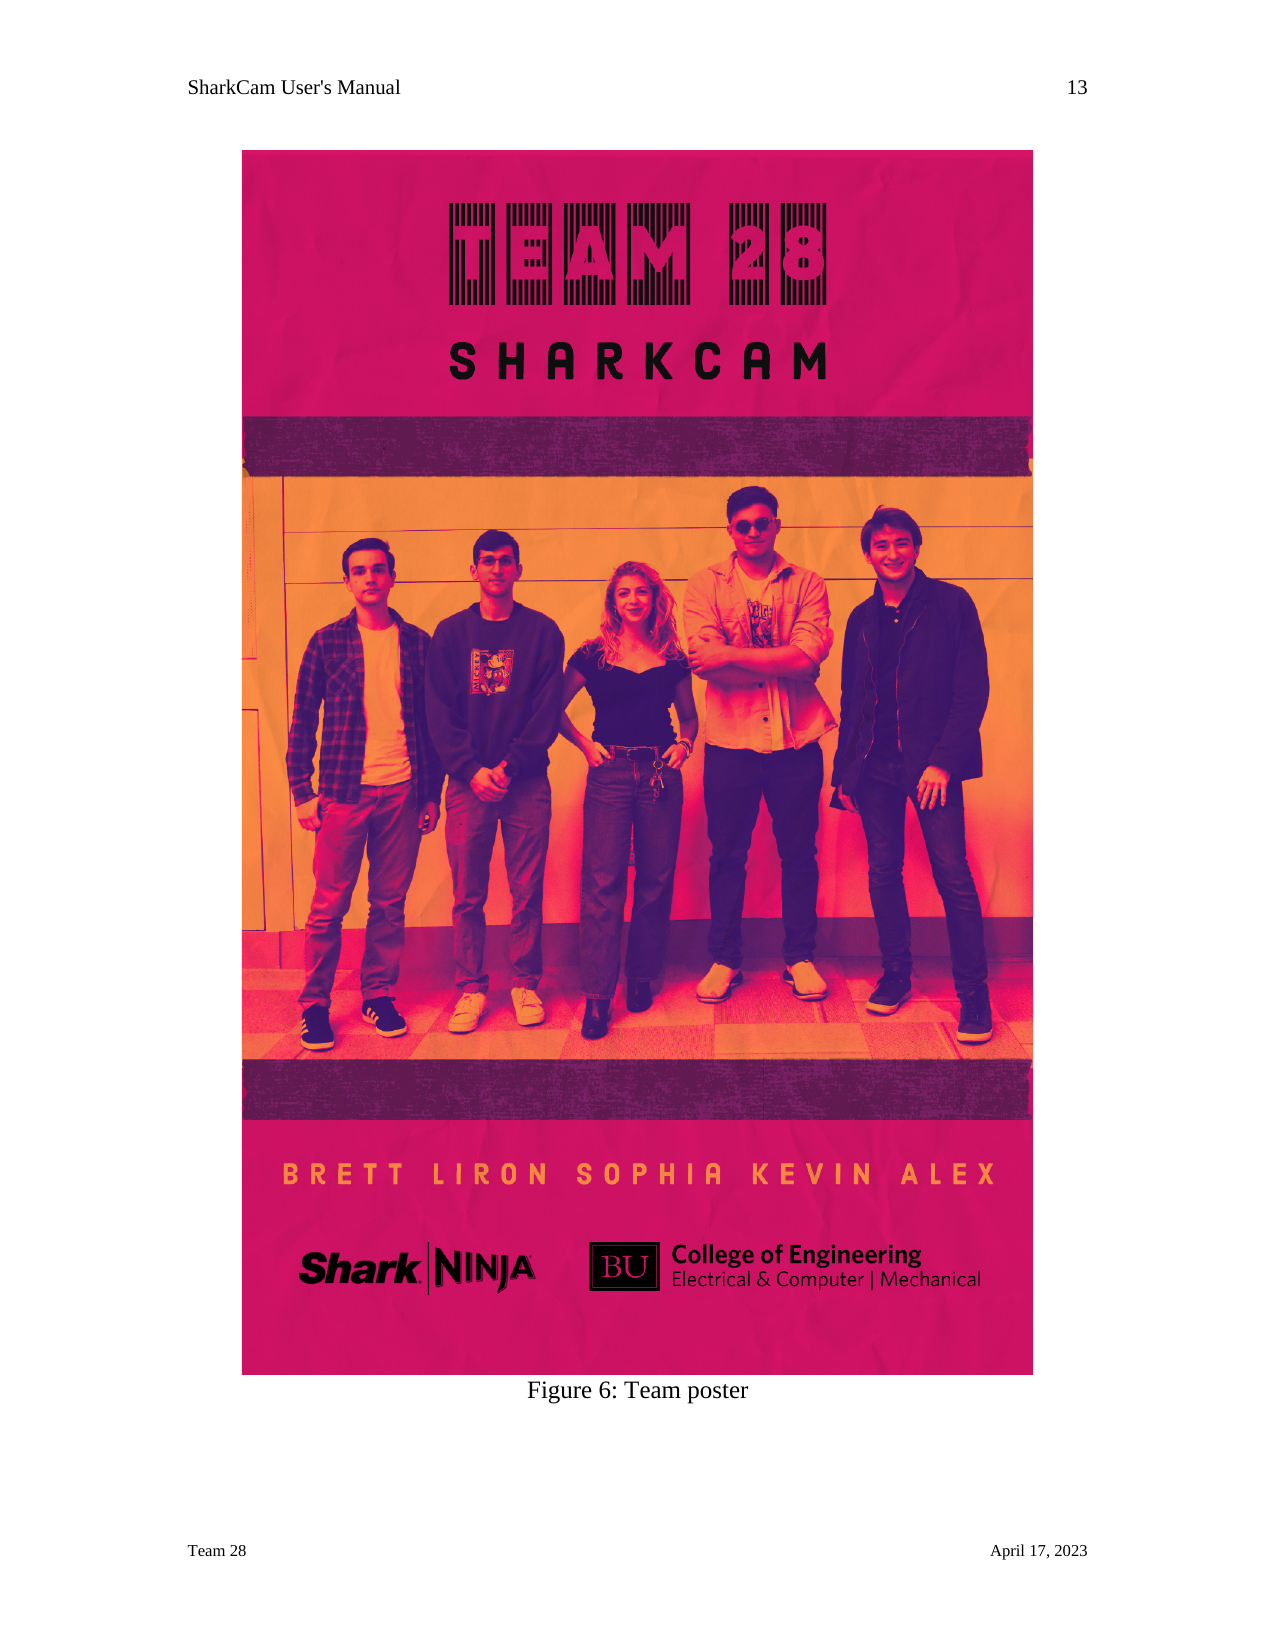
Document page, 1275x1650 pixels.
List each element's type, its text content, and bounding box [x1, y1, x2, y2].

text Figure 6: Team poster [187, 1375, 1087, 1404]
picture [241, 150, 1034, 1375]
